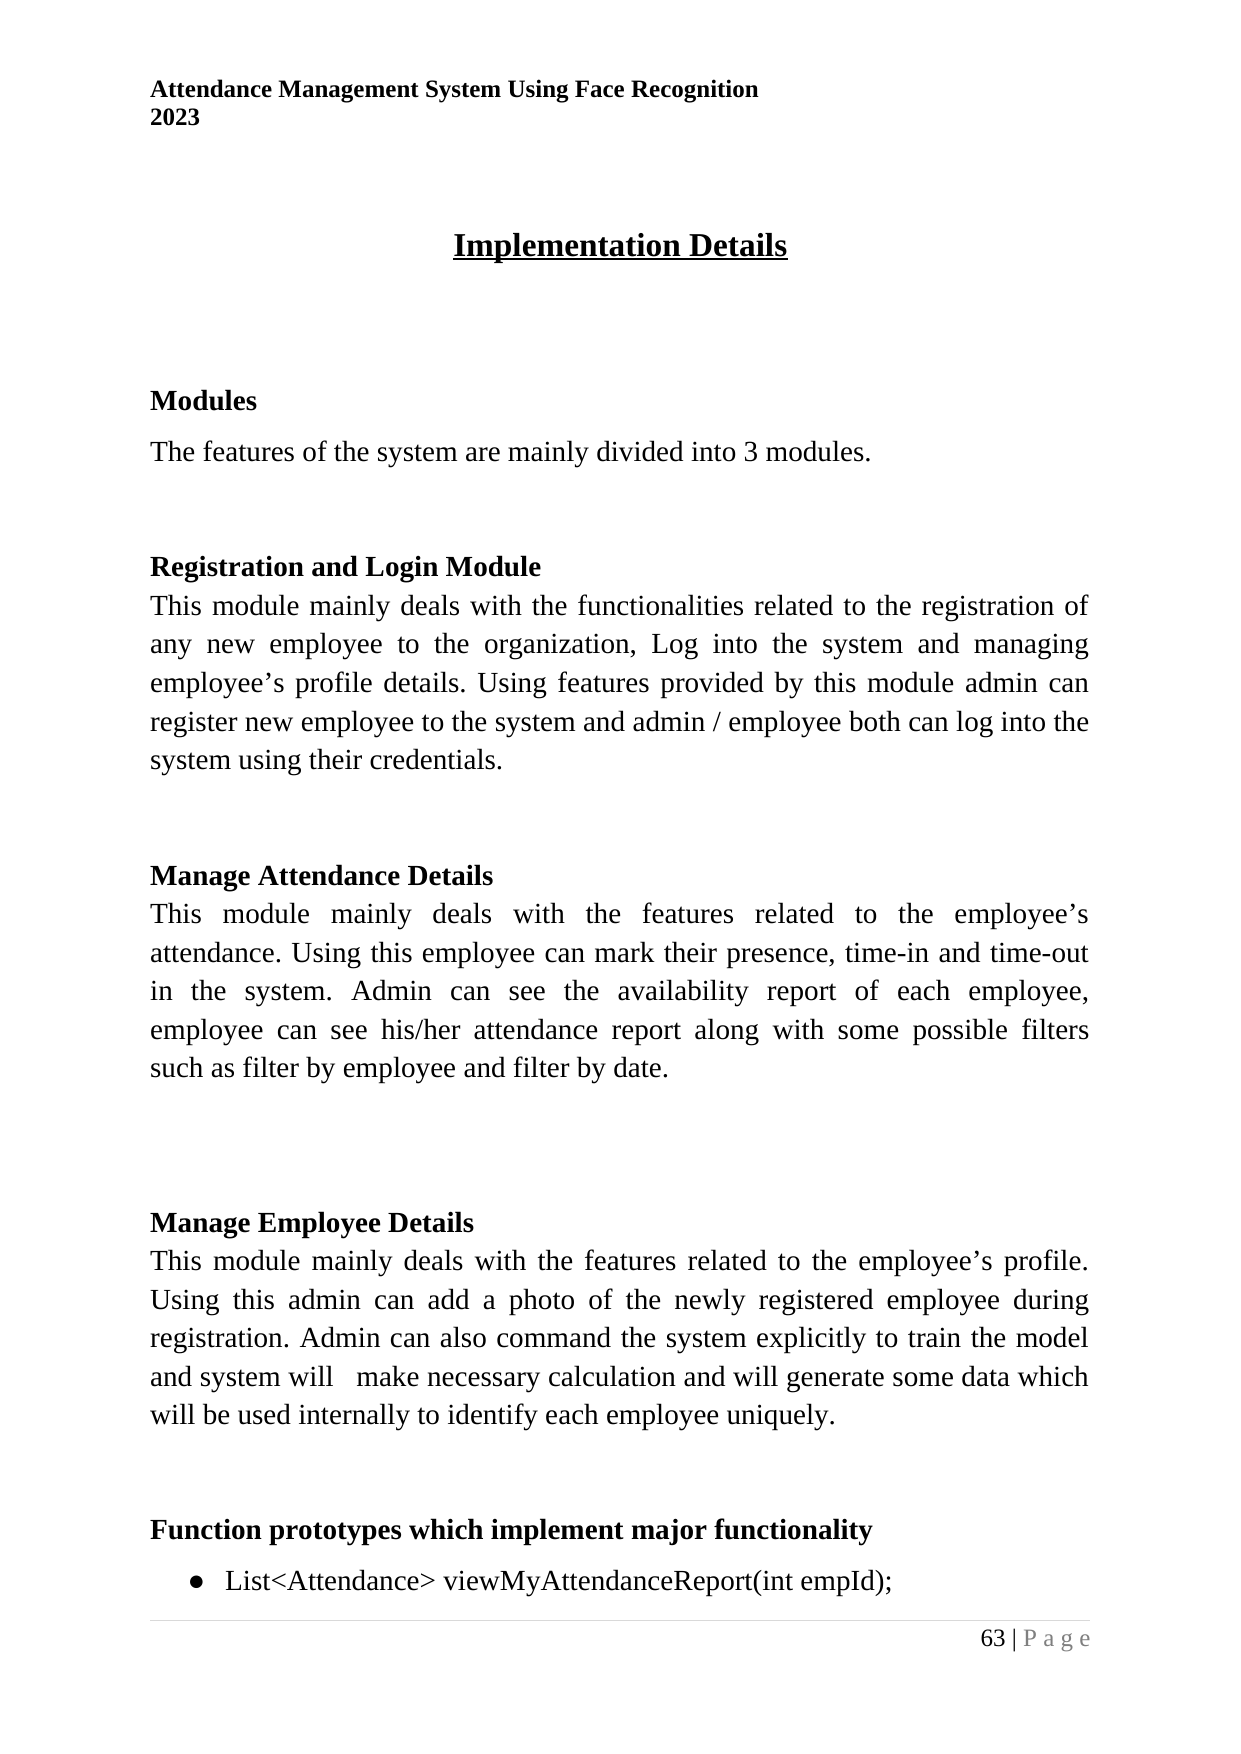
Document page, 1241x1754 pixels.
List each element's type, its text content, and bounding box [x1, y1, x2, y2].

list List<Attendance> viewMyAttendanceReport(int empId); [187, 1563, 1090, 1597]
text This module mainly deals with the features related to the employee’s attendance. Using this employee can mark their presence, time-in and time-out in the system. Admin can see the availability report of each employee, employee can see his/her attendance report along with some possible filters such as filter by employee and filter by date. [150, 896, 1090, 1084]
text This module mainly deals with the functionalities related to the registration of any new employee to the organization, Log into the system and managing employee’s profile details. Using features provided by this module admin can register new employee to the system and admin / employee both can log into the system using their credentials. [150, 588, 1090, 776]
text This module mainly deals with the features related to the employee’s profile. Using this admin can add a photo of the newly registered employee during registration. Admin can also command the system explicitly to train the model and system will make necessary calculation and will generate some data which will be used internally to identify each employee uniquely. [150, 1243, 1090, 1431]
text Manage Attendance Details [150, 858, 1090, 891]
text Function prototypes which implement major functionality [150, 1512, 1090, 1546]
text Implementation Details [150, 225, 1090, 263]
text Registration and Login Module [150, 549, 1090, 583]
text Modules [150, 383, 1090, 416]
text Manage Employee Details [150, 1205, 1090, 1238]
text The features of the system are mainly divided into 3 modules. [150, 434, 1090, 467]
